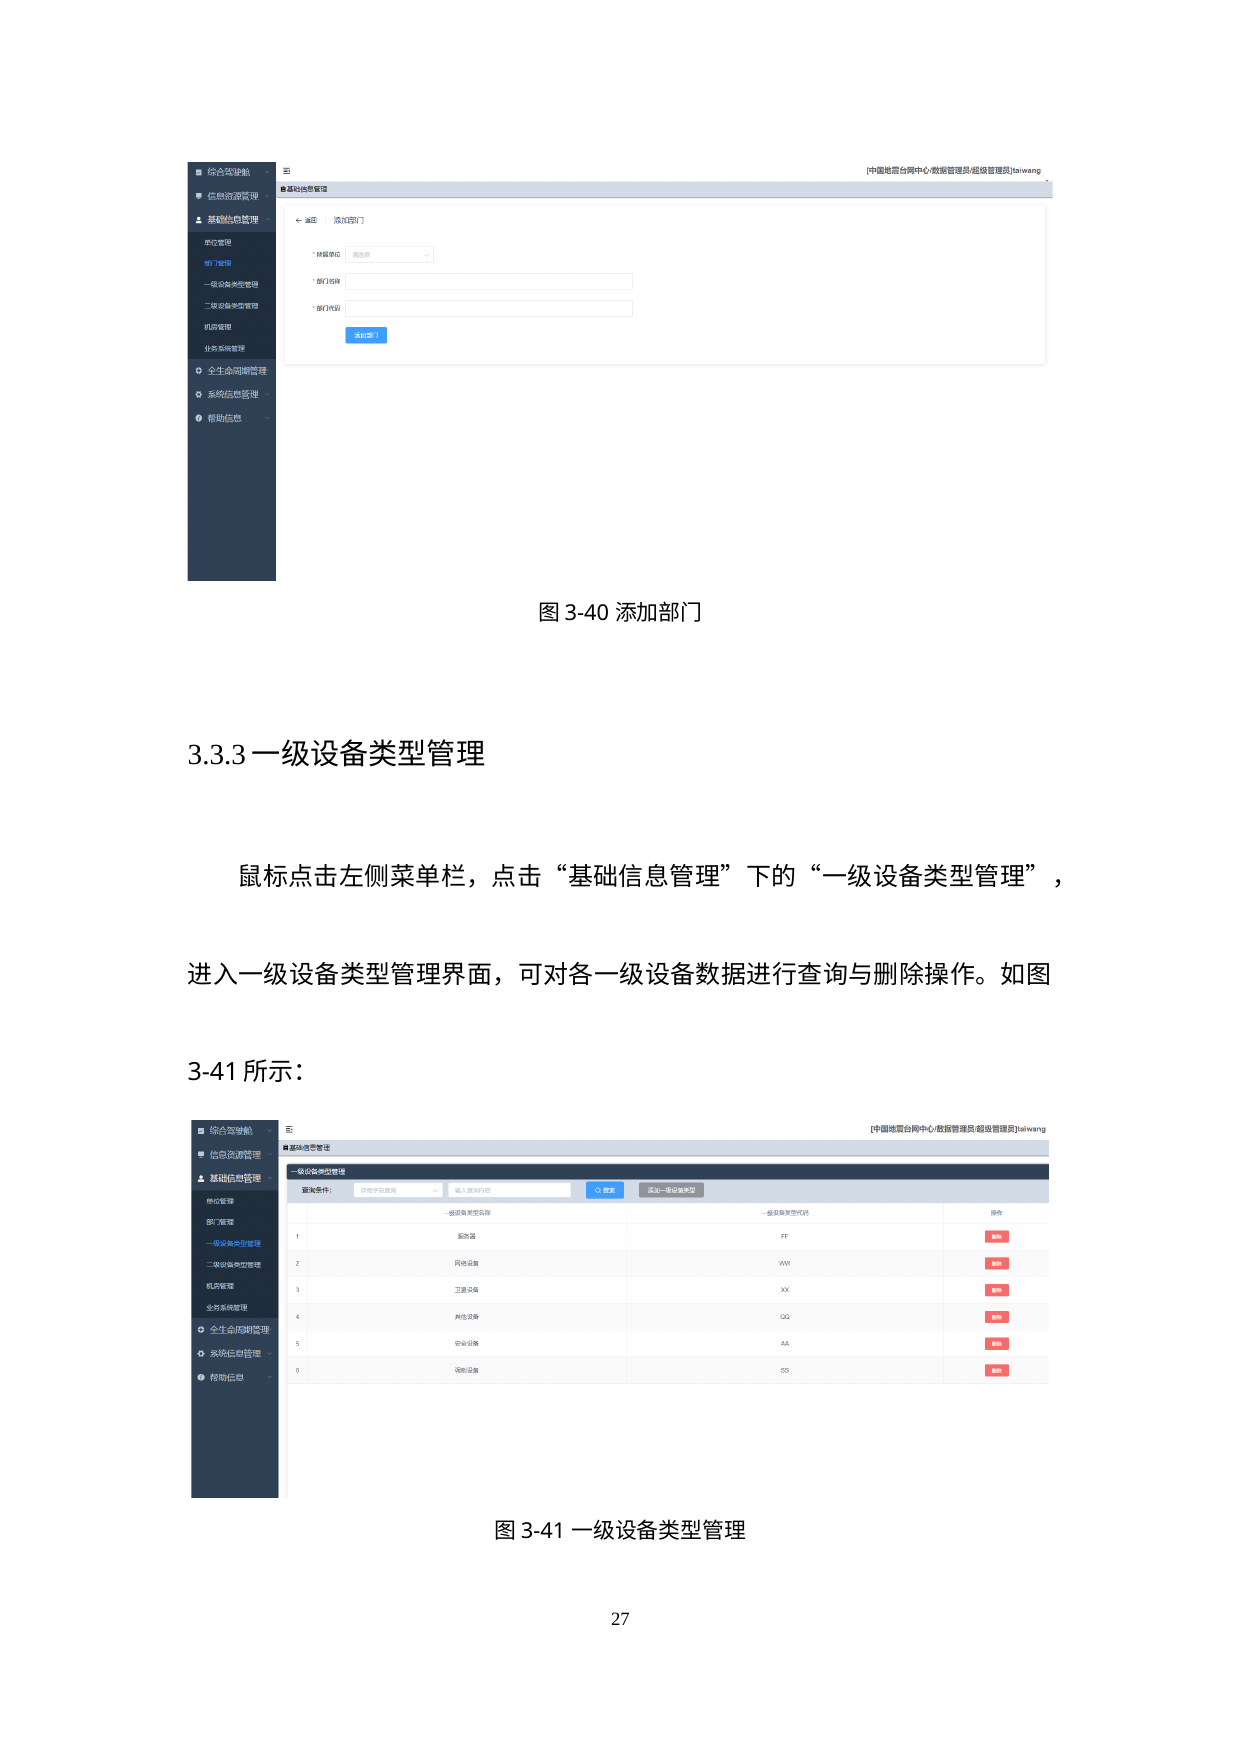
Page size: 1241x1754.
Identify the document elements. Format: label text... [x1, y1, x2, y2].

text 图3-40 添加部门 [187, 595, 1053, 627]
text 图3-41 一级设备类型管理 [187, 1513, 1053, 1544]
text 鼠标点击左侧菜单栏，点击“基础信息管理”下的“一级设备类型管理”，进入一级设备类型管理界面，可对各一级设备数据进行查询与删除操作。如图3-41所示： [187, 842, 1053, 1102]
picture [187, 162, 1053, 581]
subtitle 3.3.3一级设备类型管理 [187, 719, 1053, 784]
picture [191, 1120, 1049, 1498]
